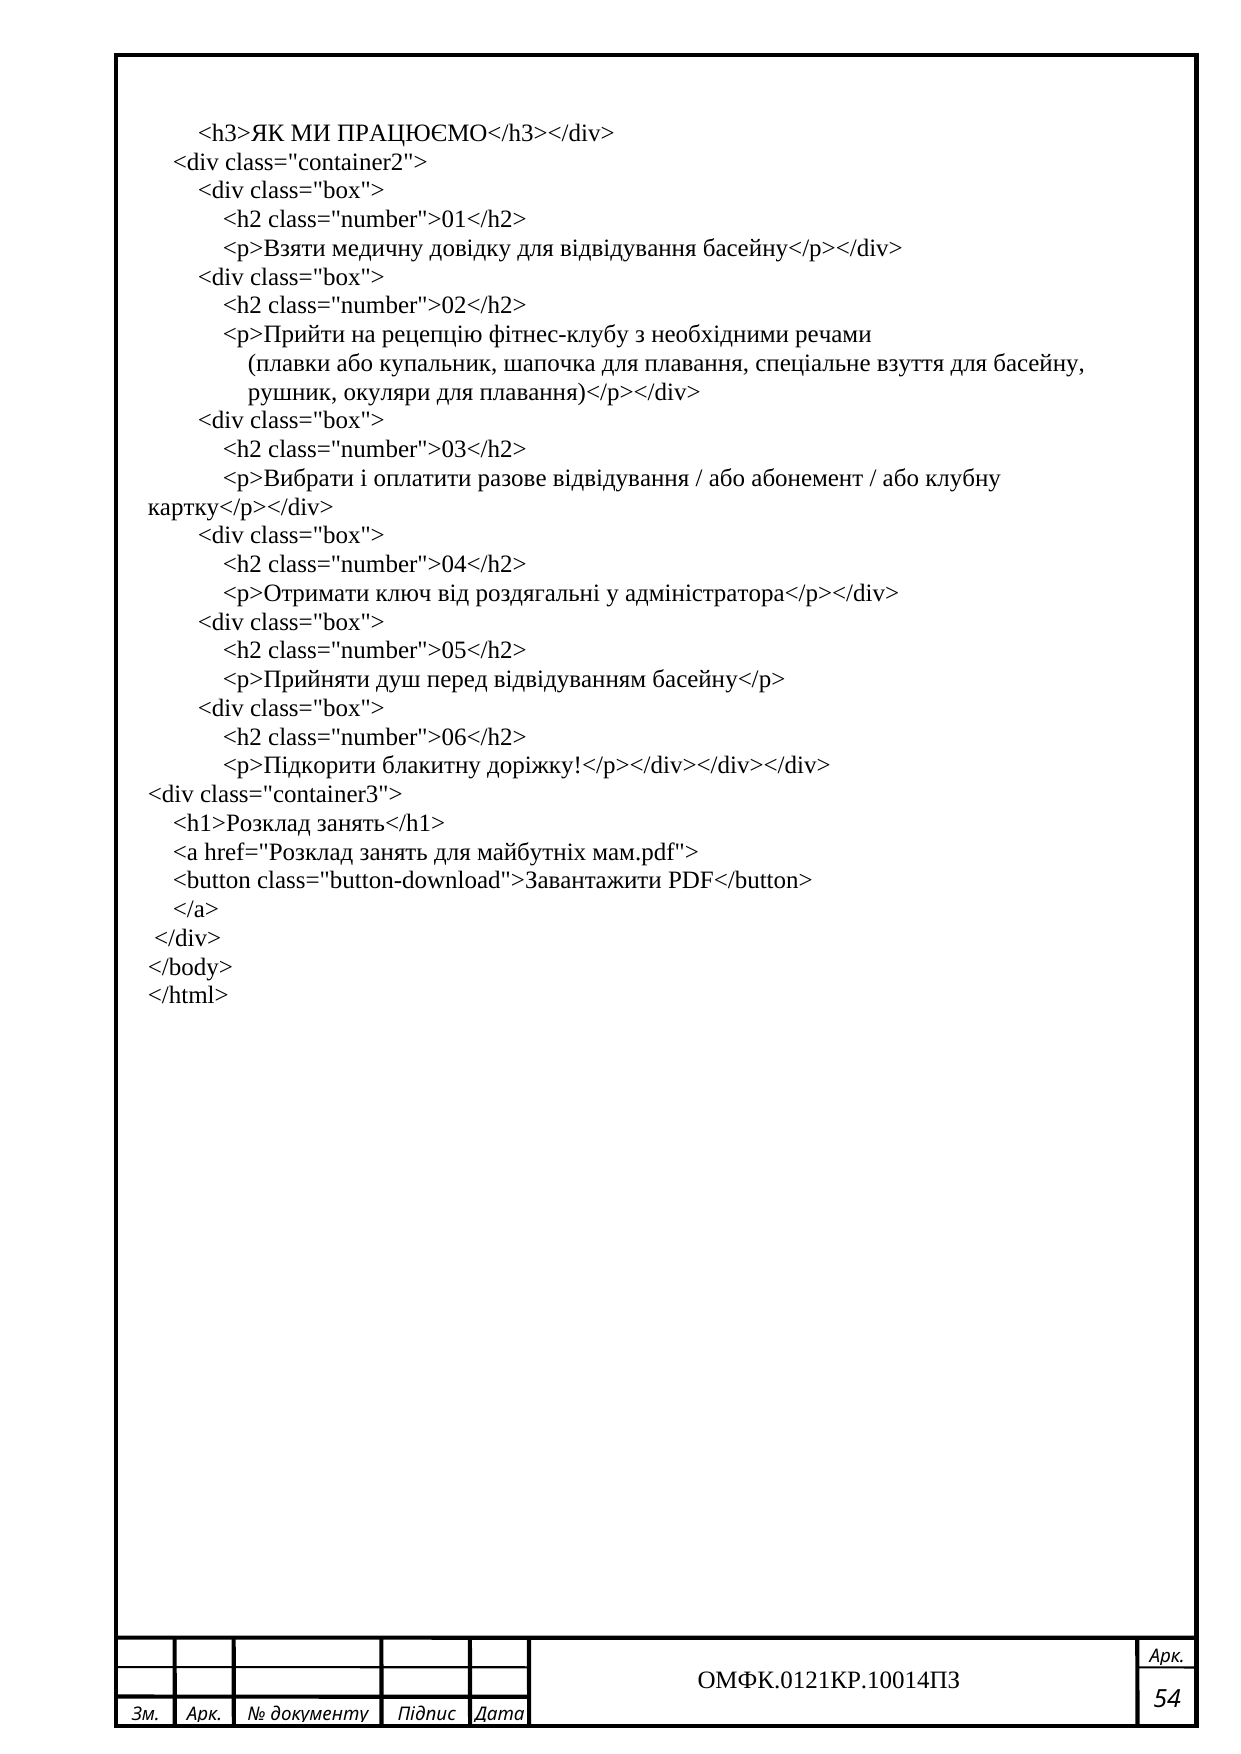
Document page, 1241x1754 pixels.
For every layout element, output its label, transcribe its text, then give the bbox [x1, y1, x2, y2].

text <h3>ЯК МИ ПРАЦЮЄМО</h3></div> [148, 118, 1181, 147]
text <h1>Розклад занять</h1> [148, 808, 1181, 837]
text </div> [148, 923, 1181, 952]
text <h2 class="number">04</h2> [148, 549, 1181, 578]
text </a> [148, 894, 1181, 923]
text <a href="Розклад занять для майбутніх мам.pdf"> [148, 837, 1181, 866]
text <div class="box"> [148, 176, 1181, 204]
text <h2 class="number">02</h2> [148, 291, 1181, 319]
text (плавки або купальник, шапочка для плавання, спеціальне взуття для басейну, [148, 348, 1181, 377]
text <div class="box"> [148, 693, 1181, 722]
text <div class="container2"> [148, 147, 1181, 176]
text <p>Підкорити блакитну доріжку!</p></div></div></div> [148, 751, 1181, 779]
text <p>Взяти медичну довідку для відвідування басейну</p></div> [148, 233, 1181, 262]
text <div class="box"> [148, 607, 1181, 636]
text рушник, окуляри для плавання)</p></div> [148, 377, 1181, 406]
text <div class="box"> [148, 406, 1181, 434]
text <p>Прийти на рецепцію фітнес-клубу з необхідними речами [148, 319, 1181, 348]
text <h2 class="number">01</h2> [148, 204, 1181, 233]
text <h2 class="number">05</h2> [148, 636, 1181, 664]
text </html> [148, 981, 1181, 1009]
text <button class="button-download">Завантажити PDF</button> [148, 866, 1181, 894]
text <h2 class="number">03</h2> [148, 434, 1181, 463]
text </body> [148, 952, 1181, 981]
text <p>Прийняти душ перед відвідуванням басейну</p> [148, 664, 1181, 693]
text <div class="container3"> [148, 779, 1181, 808]
text <h2 class="number">06</h2> [148, 722, 1181, 751]
text <div class="box"> [148, 521, 1181, 549]
text <p>Отримати ключ від роздягальні у адміністратора</p></div> [148, 578, 1181, 607]
text <div class="box"> [148, 262, 1181, 291]
text <p>Вибрати і оплатити разове відвідування / або абонемент / або клубну картку</p></div> [148, 463, 1181, 521]
